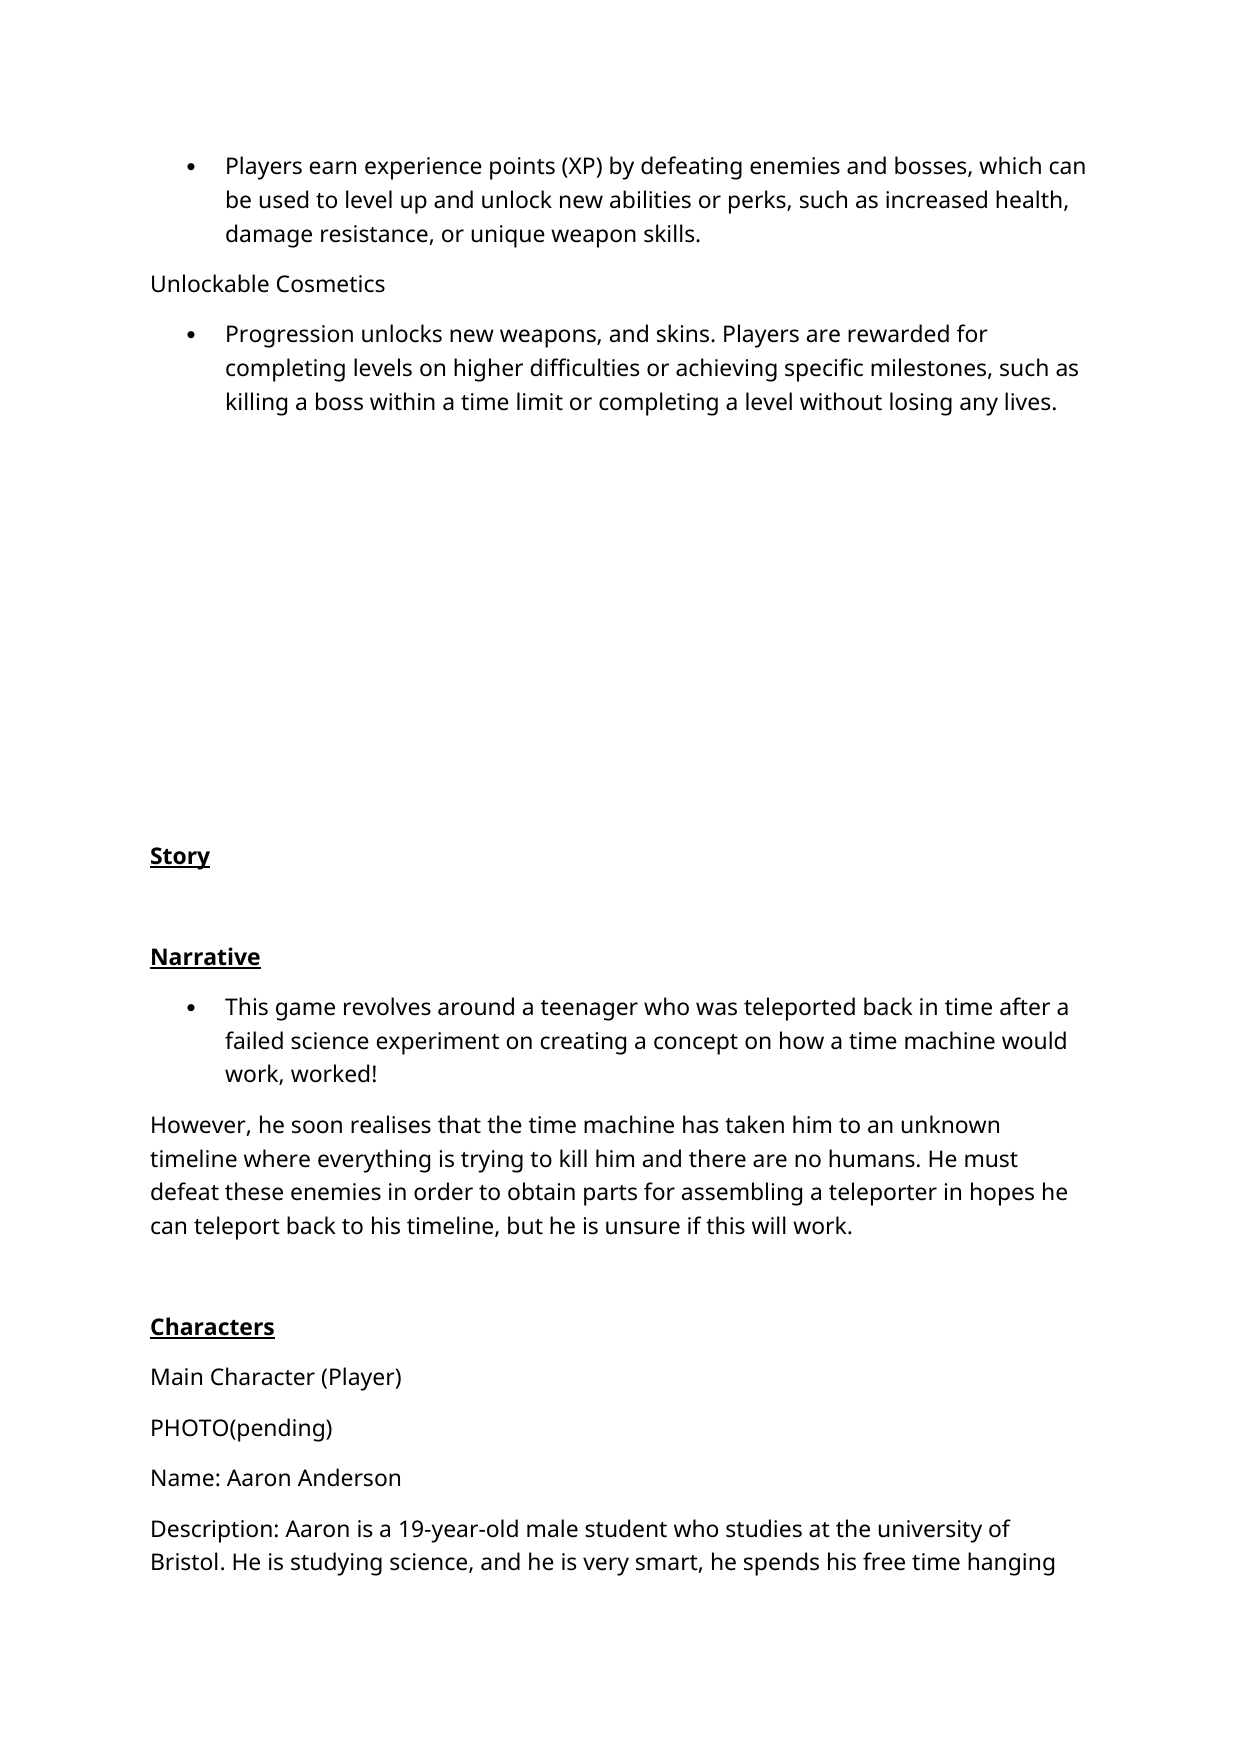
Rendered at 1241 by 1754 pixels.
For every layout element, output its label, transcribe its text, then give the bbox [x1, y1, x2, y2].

list Players earn experience points (XP) by defeating enemies and bosses, which can be used to level up and unlock new abilities or perks, such as increased health, damage resistance, or unique weapon skills. [187, 150, 1090, 249]
text Unlockable Cosmetics [150, 268, 1090, 299]
list Progression unlocks new weapons, and skins. Players are rewarded for completing levels on higher difficulties or achieving specific milestones, such as killing a boss within a time limit or completing a level without losing any lives. [187, 318, 1090, 417]
text Story [150, 839, 1090, 871]
text Main Character (Player) [150, 1361, 1090, 1392]
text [150, 1512, 1090, 1577]
text Name: Aaron Anderson [150, 1462, 1090, 1493]
list This game revolves around a teenager who was teleported back in time after a failed science experiment on creating a concept on how a time machine would work, worked! [187, 991, 1090, 1089]
text However, he soon realises that the time machine has taken him to an unknown timeline where everything is trying to kill him and there are no humans. He must defeat these enemies in order to obtain parts for assembling a teleporter in hopes he can teleport back to his timeline, but he is unsure if this will work. [150, 1109, 1090, 1241]
text PHOTO(pending) [150, 1412, 1090, 1443]
text Characters [150, 1311, 1090, 1342]
text Narrative [150, 940, 1090, 972]
